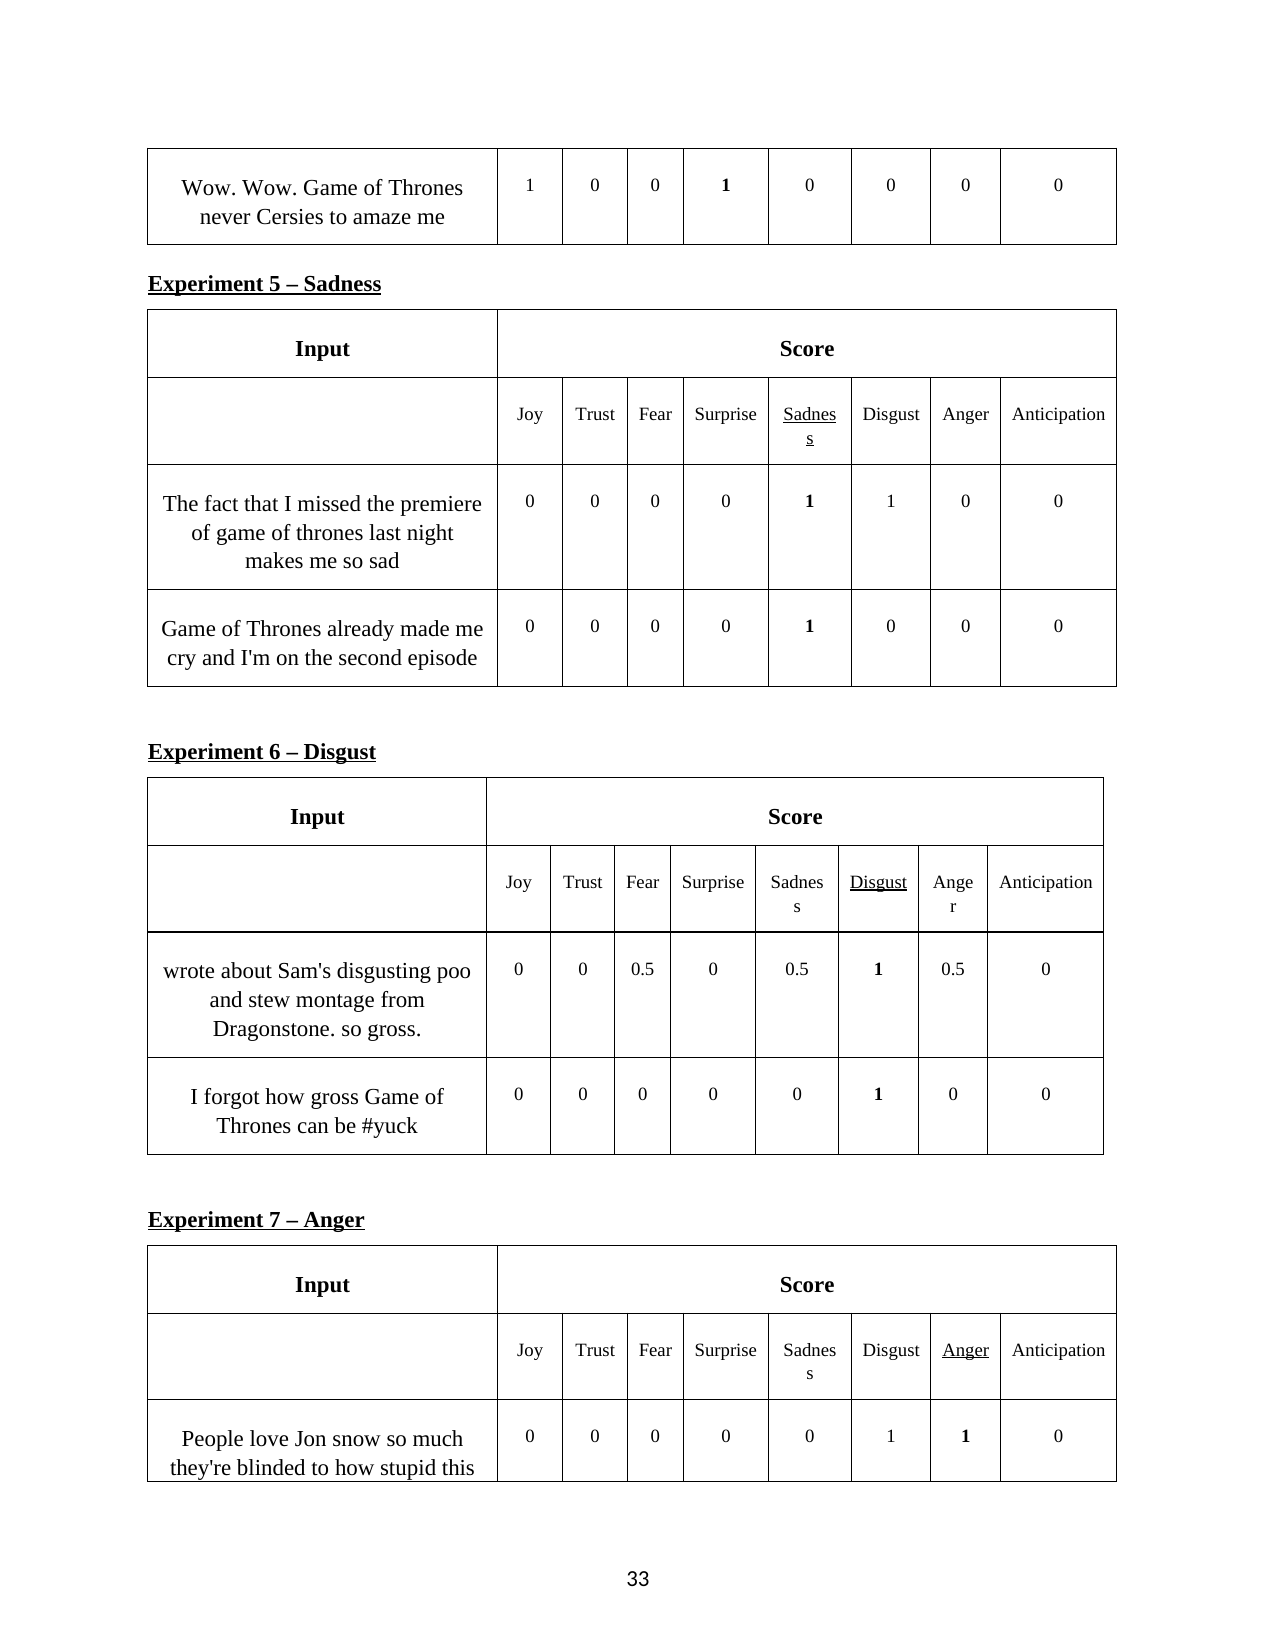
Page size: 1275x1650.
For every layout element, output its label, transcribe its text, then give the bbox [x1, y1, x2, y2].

table_header Score [487, 778, 1103, 845]
table_cell Wow. Wow. Game of Thrones never Cersies to amaze me [148, 149, 497, 244]
table_cell 0 [563, 1400, 627, 1481]
table_cell 0 [628, 465, 683, 589]
table_cell Disgust [852, 378, 930, 463]
table_header Input [148, 778, 486, 845]
table_cell 0.5 [615, 933, 670, 1057]
table_cell 1 [498, 149, 562, 244]
table_cell Anger [931, 1314, 1000, 1399]
table_cell 0 [684, 465, 768, 589]
table_cell wrote about Sam's disgusting poo and stew montage from Dragonstone. so gross. [148, 933, 486, 1057]
table_header Input [148, 310, 497, 377]
table_header Score [498, 1246, 1116, 1313]
table_cell Joy [498, 1314, 562, 1399]
table_cell 1 [852, 465, 930, 589]
table_cell 0 [628, 590, 683, 686]
table_cell 1 [839, 933, 918, 1057]
table_cell 0 [487, 1058, 550, 1154]
table_cell 0 [551, 933, 614, 1057]
table_cell 1 [684, 149, 768, 244]
table_cell 0 [628, 1400, 683, 1481]
table_cell Sadness [756, 846, 838, 931]
table_cell 0.5 [756, 933, 838, 1057]
table_cell 0 [487, 933, 550, 1057]
table_cell 0 [988, 1058, 1103, 1154]
table_cell 1 [852, 1400, 930, 1481]
table_cell Sadness [769, 1314, 851, 1399]
table_cell 0 [498, 465, 562, 589]
table_cell [148, 846, 486, 931]
table_cell 0 [1001, 149, 1116, 244]
table_cell 0 [1001, 465, 1116, 589]
table_cell 0 [769, 149, 851, 244]
table_cell Joy [498, 378, 562, 463]
table_cell [148, 1314, 497, 1399]
table_cell 0 [756, 1058, 838, 1154]
table_cell Fear [628, 1314, 683, 1399]
table_header Score [498, 310, 1116, 377]
table_header Input [148, 1246, 497, 1313]
table_cell 1 [769, 465, 851, 589]
list Experiment 6 – Disgust [148, 738, 1127, 764]
table_cell 0 [931, 465, 1000, 589]
table_cell Surprise [671, 846, 755, 931]
table_cell 0 [498, 1400, 562, 1481]
table_cell Anger [919, 846, 987, 931]
table_cell 1 [769, 590, 851, 686]
table_cell 0 [615, 1058, 670, 1154]
table_cell 0 [498, 590, 562, 686]
table_cell 0 [551, 1058, 614, 1154]
table_cell 0 [628, 149, 683, 244]
table_cell Sadness [769, 378, 851, 463]
table_cell 0 [1001, 1400, 1116, 1481]
table_cell 0 [563, 590, 627, 686]
table_cell 0 [671, 933, 755, 1057]
table_cell Trust [563, 1314, 627, 1399]
list Experiment 7 – Anger [148, 1206, 1127, 1232]
table_cell 0 [988, 933, 1103, 1057]
list Experiment 5 – Sadness [148, 270, 1127, 297]
table_cell 0 [931, 590, 1000, 686]
table_cell Anticipation [1001, 378, 1116, 463]
table_cell Surprise [684, 378, 768, 463]
table_cell 0 [769, 1400, 851, 1481]
table_cell Trust [551, 846, 614, 931]
table_cell 0 [852, 149, 930, 244]
table_cell Anticipation [988, 846, 1103, 931]
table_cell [148, 1400, 497, 1481]
table_cell 0 [563, 465, 627, 589]
table_cell Fear [628, 378, 683, 463]
table_cell [148, 378, 497, 463]
table_cell 0 [931, 149, 1000, 244]
table_cell 0 [563, 149, 627, 244]
table_cell Fear [615, 846, 670, 931]
table_cell Game of Thrones already made me cry and I'm on the second episode [148, 590, 497, 686]
table_cell The fact that I missed the premiere of game of thrones last night makes me so sad [148, 465, 497, 589]
table_cell 0.5 [919, 933, 987, 1057]
table_cell 0 [919, 1058, 987, 1154]
table_cell 0 [684, 1400, 768, 1481]
table_cell Surprise [684, 1314, 768, 1399]
table_cell 0 [852, 590, 930, 686]
table_cell Joy [487, 846, 550, 931]
table_cell Disgust [852, 1314, 930, 1399]
table_cell 0 [1001, 590, 1116, 686]
table_cell Anger [931, 378, 1000, 463]
table_cell Trust [563, 378, 627, 463]
table_cell 0 [671, 1058, 755, 1154]
table_cell Disgust [839, 846, 918, 931]
table_cell 1 [931, 1400, 1000, 1481]
table_cell I forgot how gross Game of Thrones can be #yuck [148, 1058, 486, 1154]
table_cell Anticipation [1001, 1314, 1116, 1399]
table_cell 1 [839, 1058, 918, 1154]
table_cell 0 [684, 590, 768, 686]
